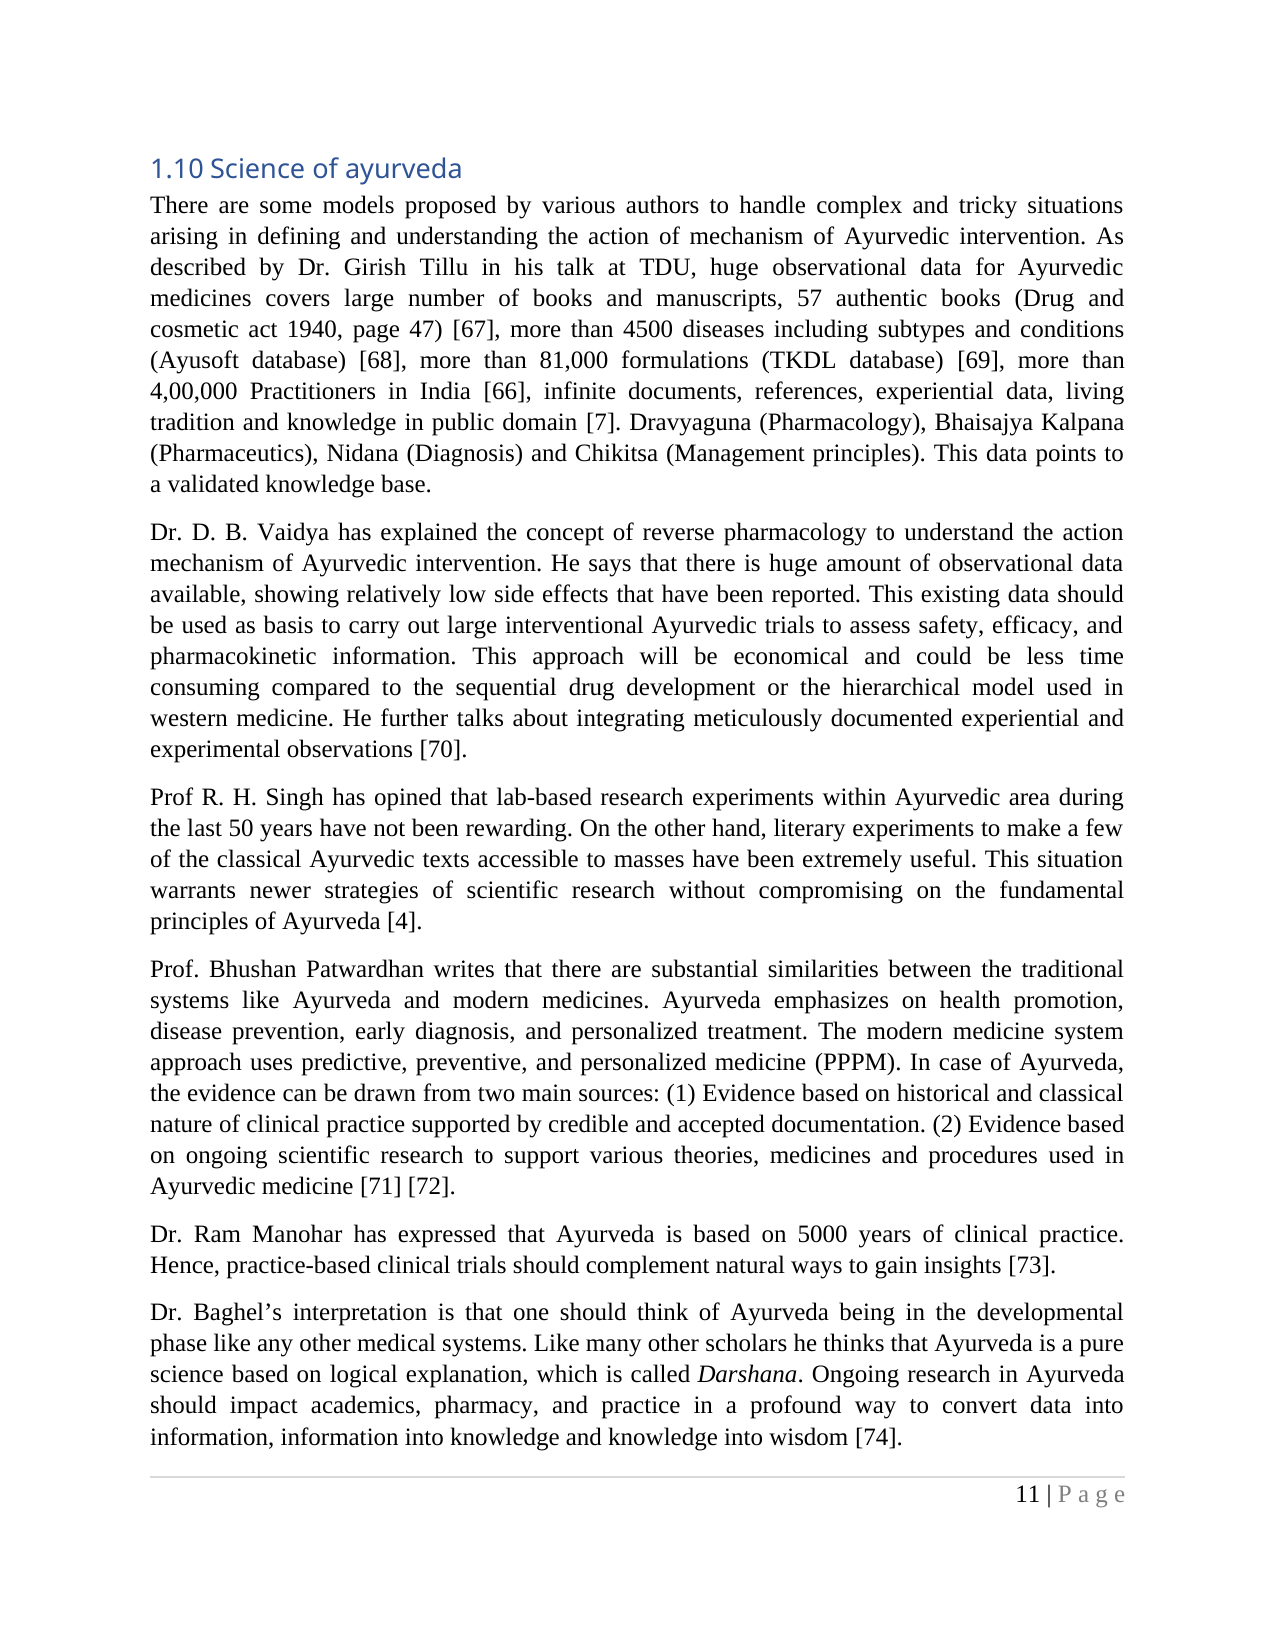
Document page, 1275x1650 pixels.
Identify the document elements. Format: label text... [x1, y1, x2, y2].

subtitle Science of ayurveda [150, 150, 1125, 187]
text Prof. Bhushan Patwardhan writes that there are substantial similarities between the traditional systems like Ayurveda and modern medicines. Ayurveda emphasizes on health promotion, disease prevention, early diagnosis, and personalized treatment. The modern medicine system approach uses predictive, preventive, and personalized medicine (PPPM). In case of Ayurveda, the evidence can be drawn from two main sources: (1) Evidence based on historical and classical nature of clinical practice supported by credible and accepted documentation. (2) Evidence based on ongoing scientific research to support various theories, medicines and procedures used in Ayurvedic medicine . [150, 954, 1125, 1200]
text Prof R. H. Singh has opined that lab-based research experiments within Ayurvedic area during the last 50 years have not been rewarding. On the other hand, literary experiments to make a few of the classical Ayurvedic texts accessible to masses have been extremely useful. This situation warrants newer strategies of scientific research without compromising on the fundamental principles of Ayurveda . [150, 782, 1125, 935]
text Dr. Baghel’s interpretation is that one should think of Ayurveda being in the developmental phase like any other medical systems. Like many other scholars he thinks that Ayurveda is a pure science based on logical explanation, which is called Darshana. Ongoing research in Ayurveda should impact academics, pharmacy, and practice in a profound way to convert data into information, information into knowledge and knowledge into wisdom. [150, 1297, 1125, 1450]
text Dr. D. B. Vaidya has explained the concept of reverse pharmacology to understand the action mechanism of Ayurvedic intervention. He says that there is huge amount of observational data available, showing relatively low side effects that have been reported. This existing data should be used as basis to carry out large interventional Ayurvedic trials to assess safety, efficacy, and pharmacokinetic information. This approach will be economical and could be less time consuming compared to the sequential drug development or the hierarchical model used in western medicine. He further talks about integrating meticulously documented experiential and experimental observations. [150, 517, 1125, 763]
text Dr. Ram Manohar has expressed that Ayurveda is based on 5000 years of clinical practice. Hence, practice-based clinical trials should complement natural ways to gain insights. [150, 1219, 1125, 1278]
text There are some models proposed by various authors to handle complex and tricky situations arising in defining and understanding the action of mechanism of Ayurvedic intervention. As described by Dr. Girish Tillu in his talk at TDU, huge observational data for Ayurvedic medicines covers large number of books and manuscripts, 57 authentic books (Drug and cosmetic act 1940, page 47) , more than 4500 diseases including subtypes and conditions (Ayusoft database) , more than 81,000 formulations (TKDL database) , more than 4,00,000 Practitioners in India, infinite documents, references, experiential data, living tradition and knowledge in public domain . Dravyaguna (Pharmacology), Bhaisajya Kalpana (Pharmaceutics), Nidana (Diagnosis) and Chikitsa (Management principles). This data points to a validated knowledge base. [150, 190, 1125, 498]
